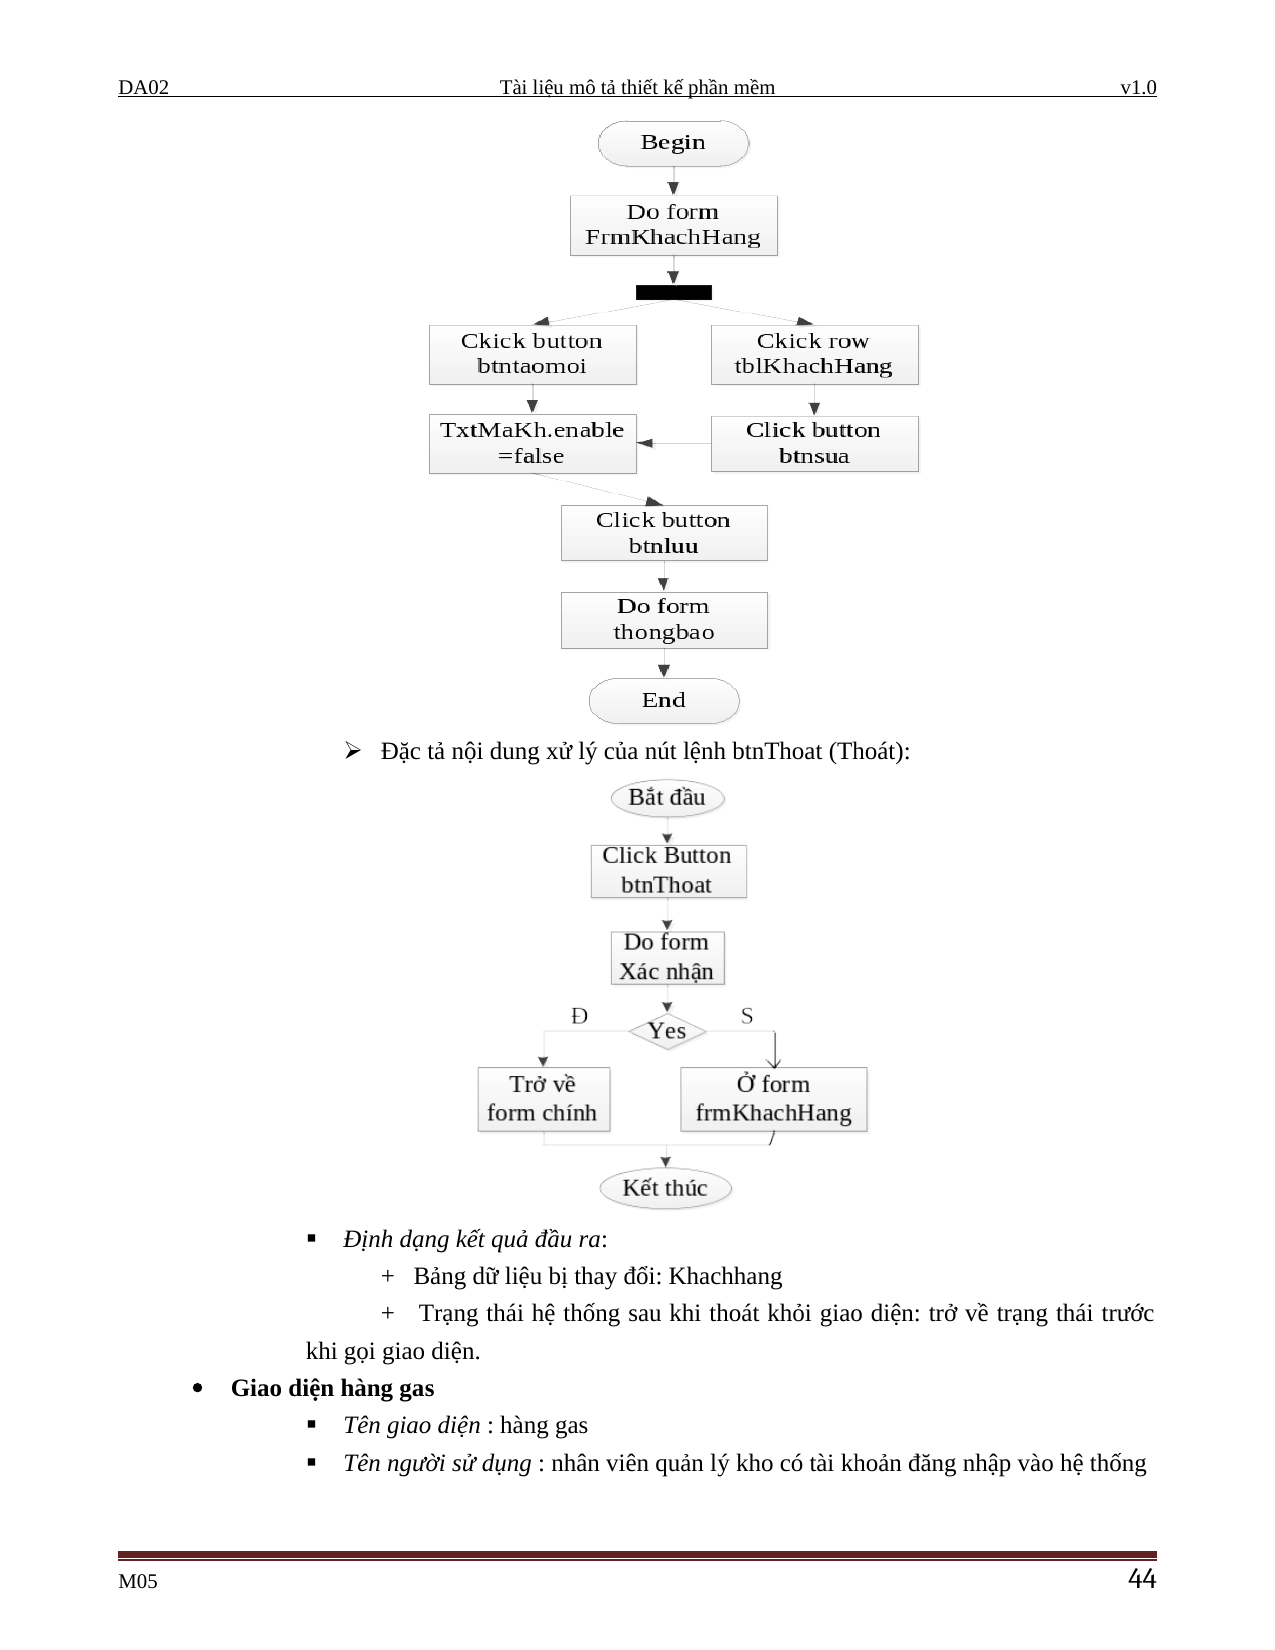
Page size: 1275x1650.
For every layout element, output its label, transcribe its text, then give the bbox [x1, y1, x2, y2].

list Định dạng kết quả đầu ra: [306, 1224, 1157, 1253]
list Đặc tả nội dung xử lý của nút lệnh btnThoat (Thoát): [343, 736, 1157, 765]
list + Trạng thái hệ thống sau khi thoát khỏi giao diện: trở về trạng thái trước khi gọi giao diện. [306, 1298, 1157, 1364]
list Tên người sử dụng : nhân viên quản lý kho có tài khoản đăng nhập vào hệ thống [306, 1448, 1157, 1476]
list + Bảng dữ liệu bị thay đổi: Khachhang [306, 1261, 1157, 1290]
list Tên giao diện : hàng gas [306, 1410, 1157, 1439]
list Giao diện hàng gas [193, 1373, 1157, 1402]
